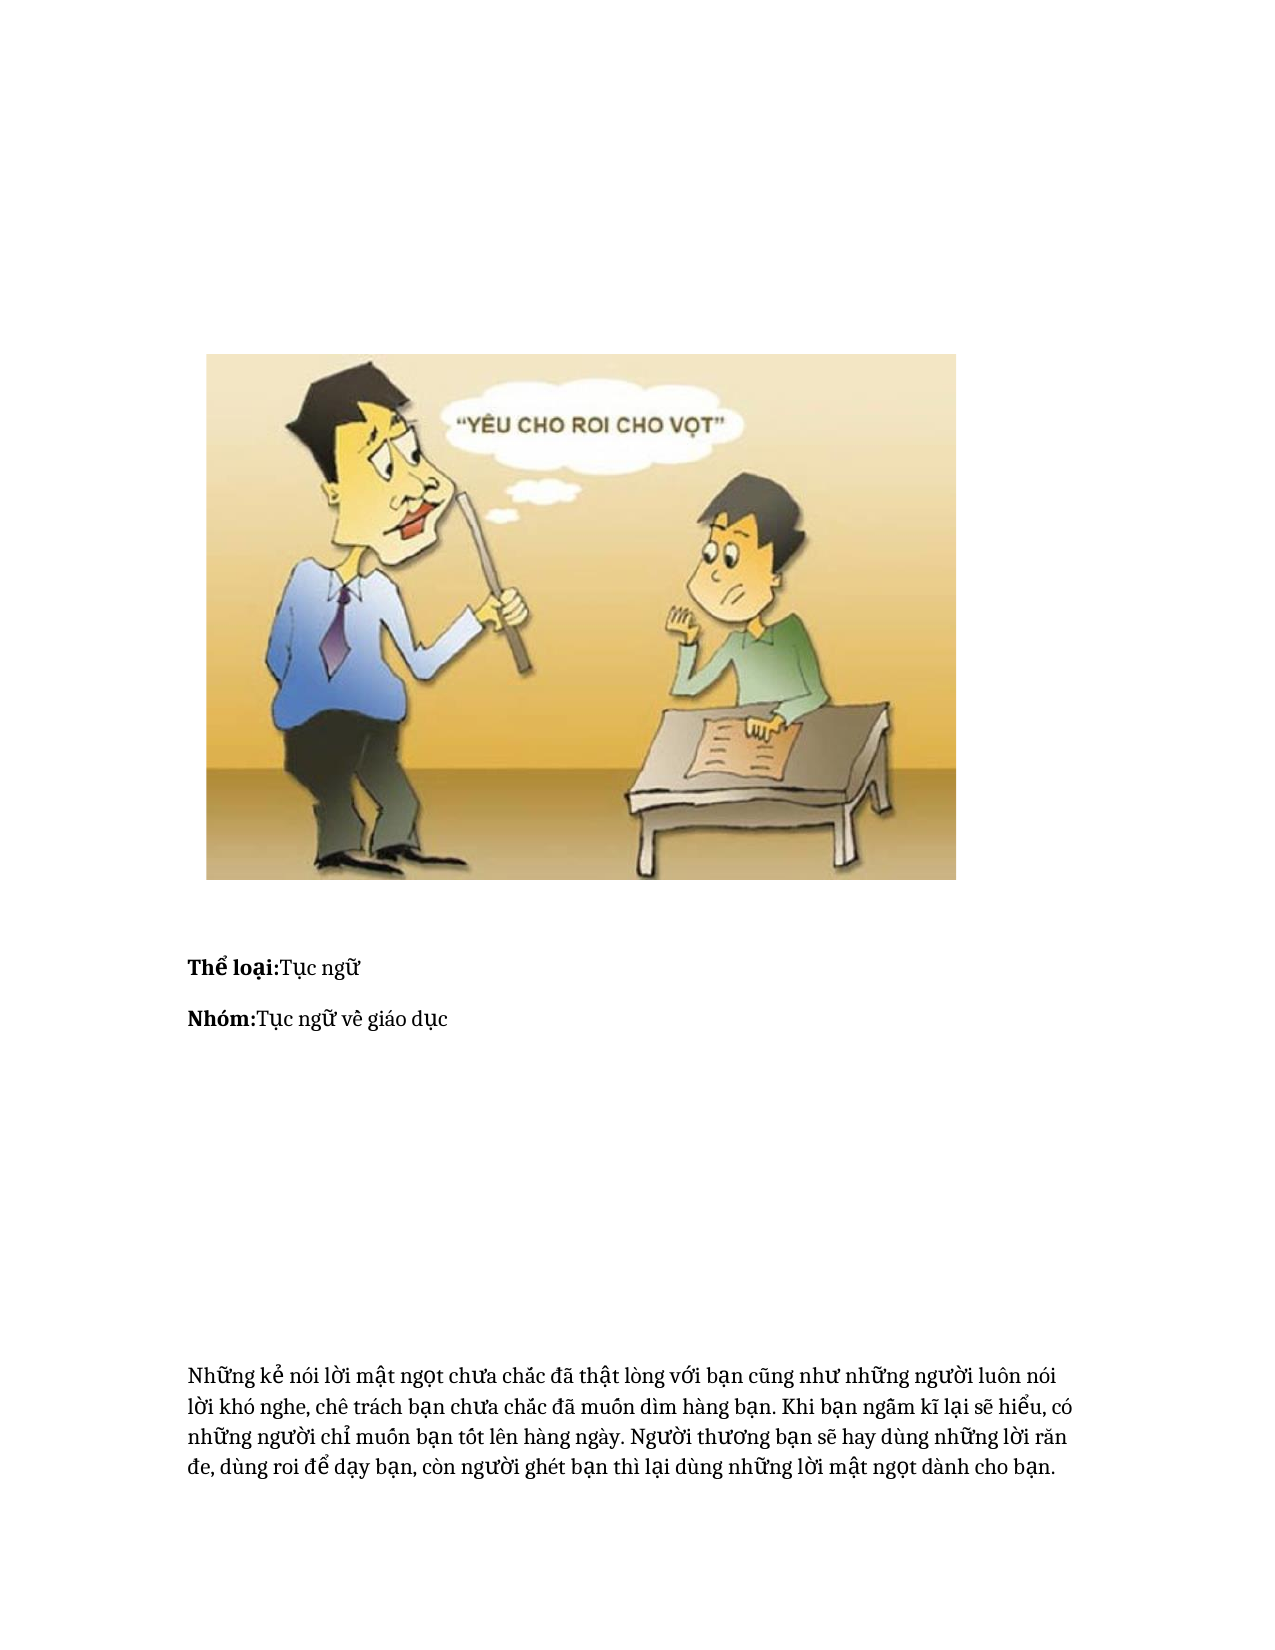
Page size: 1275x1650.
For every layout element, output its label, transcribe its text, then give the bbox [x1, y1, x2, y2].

picture [206, 354, 957, 880]
text Thể loại:Tục ngữ [187, 955, 1087, 981]
text Nhóm:Tục ngữ về giáo dục [187, 1006, 1087, 1032]
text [187, 1363, 1087, 1480]
